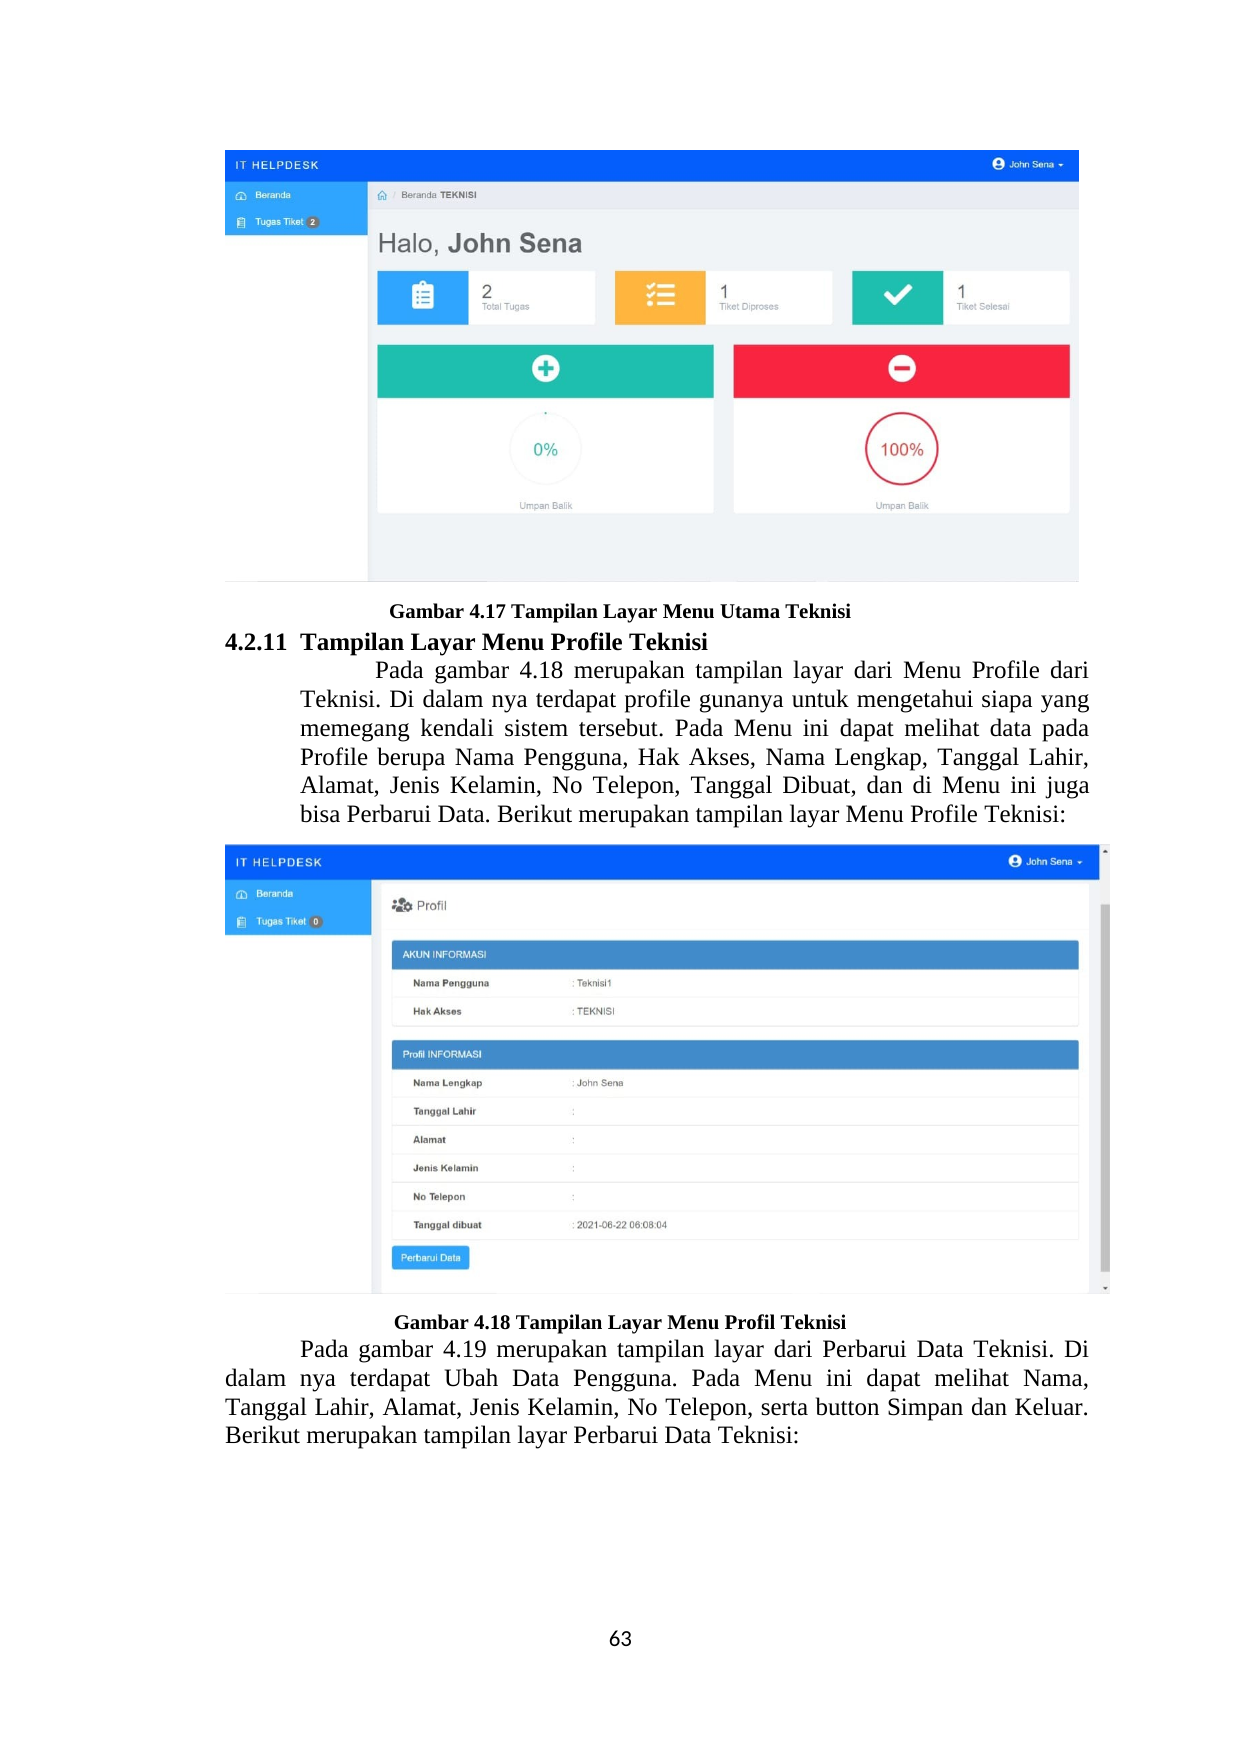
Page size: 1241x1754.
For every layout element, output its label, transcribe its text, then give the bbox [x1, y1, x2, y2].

subtitle Gambar 4.18 Tampilan Layar Menu Profil Teknisi [150, 1310, 1090, 1334]
text Pada gambar 4.18 merupakan tampilan layar dari Menu Profile dari Teknisi. Di dalam nya terdapat profile gunanya untuk mengetahui siapa yang memegang kendali sistem tersebut. Pada Menu ini dapat melihat data pada Profile berupa Nama Pengguna, Hak Akses, Nama Lengkap, Tanggal Lahir, Alamat, Jenis Kelamin, No Telepon, Tanggal Dibuat, dan di Menu ini juga bisa Perbarui Data. Berikut merupakan tampilan layar Menu Profile Teknisi: [300, 656, 1090, 828]
text Tampilan Layar Menu Profile Teknisi [225, 627, 1090, 656]
text Pada gambar 4.19 merupakan tampilan layar dari Perbarui Data Teknisi. Di dalam nya terdapat Ubah Data Pengguna. Pada Menu ini dapat melihat Nama, Tanggal Lahir, Alamat, Jenis Kelamin, No Telepon, serta button Simpan dan Keluar. Berikut merupakan tampilan layar Perbarui Data Teknisi: [225, 1334, 1090, 1449]
subtitle Gambar 4.17 Tampilan Layar Menu Utama Teknisi [150, 598, 1090, 623]
picture [225, 150, 1079, 582]
picture [225, 844, 1110, 1294]
